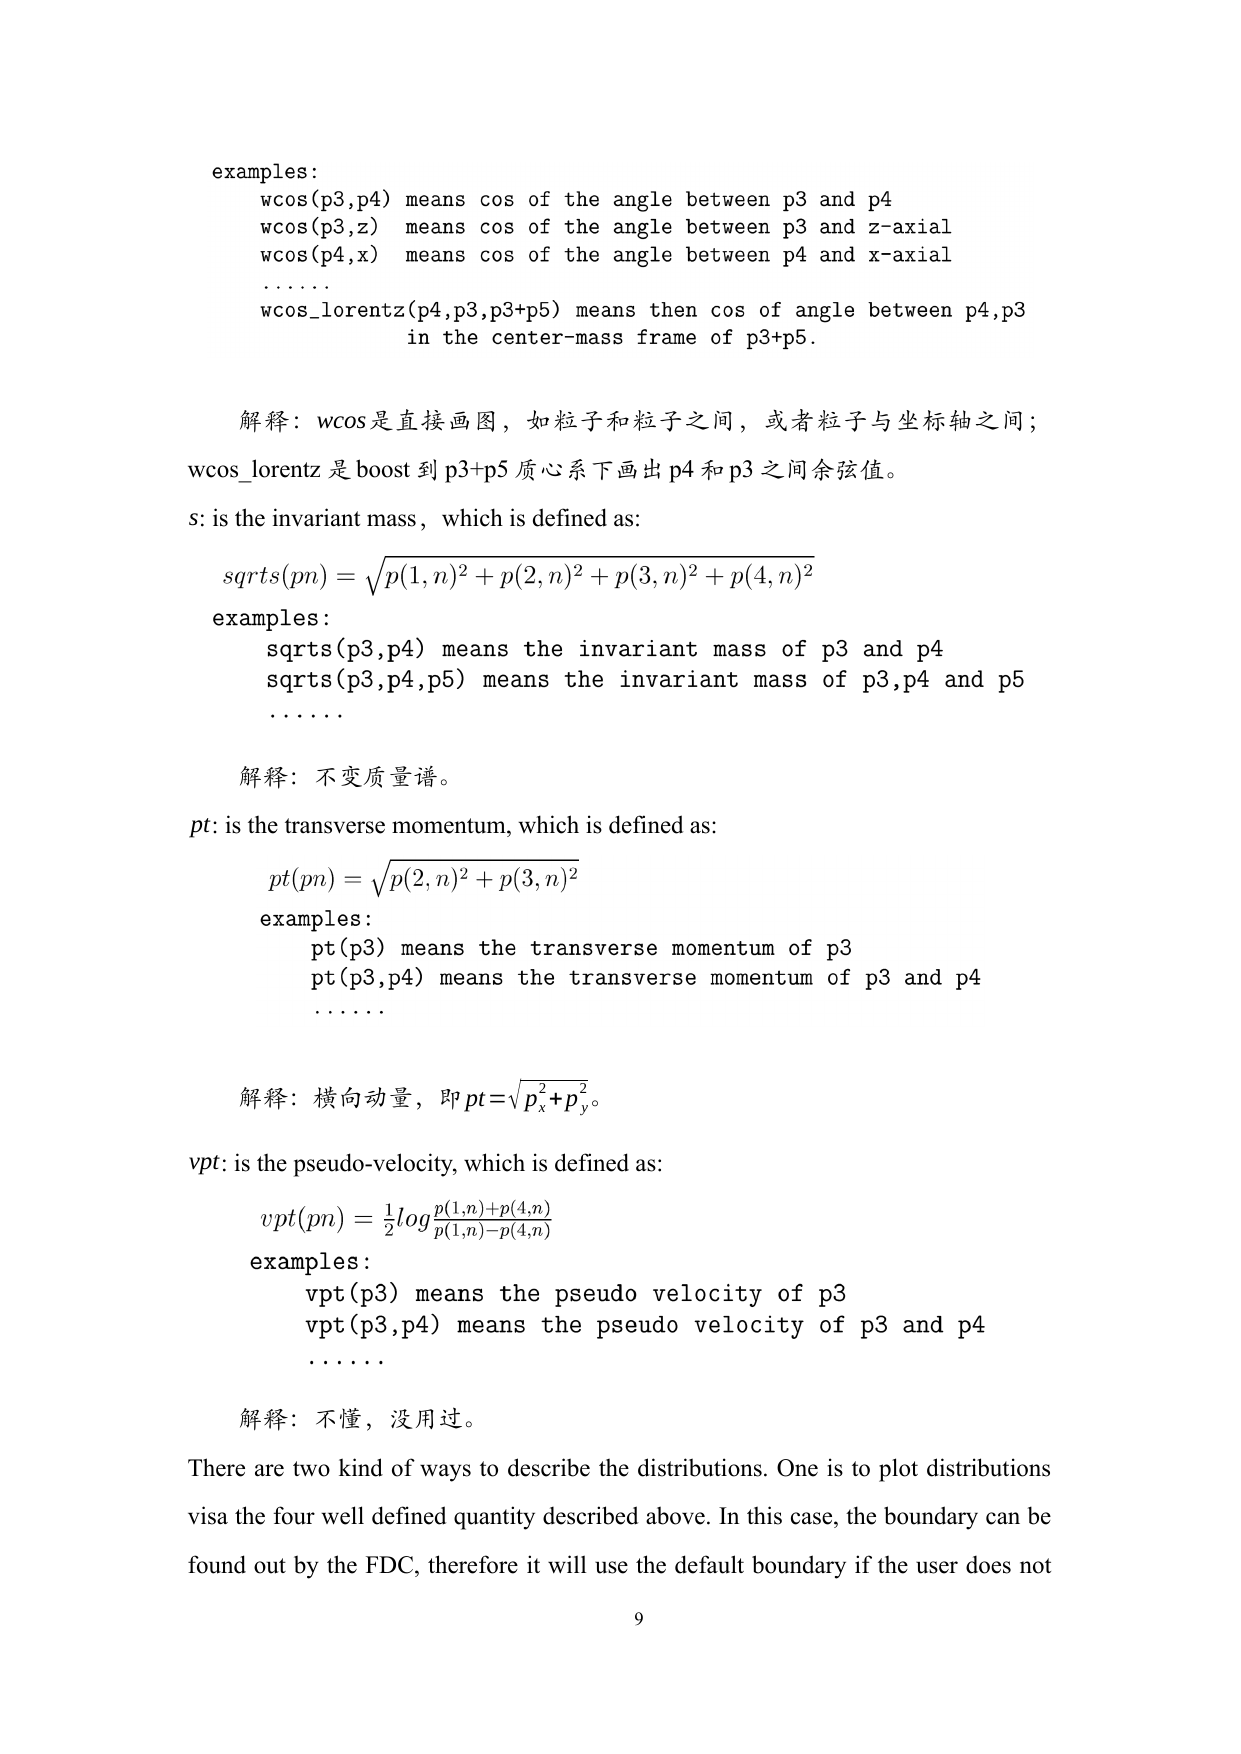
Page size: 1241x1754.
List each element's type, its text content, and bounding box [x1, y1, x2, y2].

text 解释：横向动量，即。 [187, 1064, 1053, 1129]
picture [206, 162, 1034, 358]
picture [243, 1192, 997, 1376]
picture [255, 855, 985, 1027]
text 解释：是直接画图，如粒子和粒子之间，或者粒子与坐标轴之间；wcos_lorentz是boost到p3+p5质心系下画出p4和p3之间余弦值。 [187, 404, 1053, 485]
text : is the pseudo-velocity, which is defined as: [187, 1146, 1053, 1178]
text 解释：不懂，没用过。 [187, 1402, 1053, 1434]
text : is the transverse momentum, which is defined as: [187, 808, 1053, 841]
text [187, 1451, 1053, 1581]
picture [206, 550, 1034, 727]
text : is the invariant mass，which is defined as: [187, 501, 1053, 534]
text 解释：不变质量谱。 [187, 759, 1053, 792]
